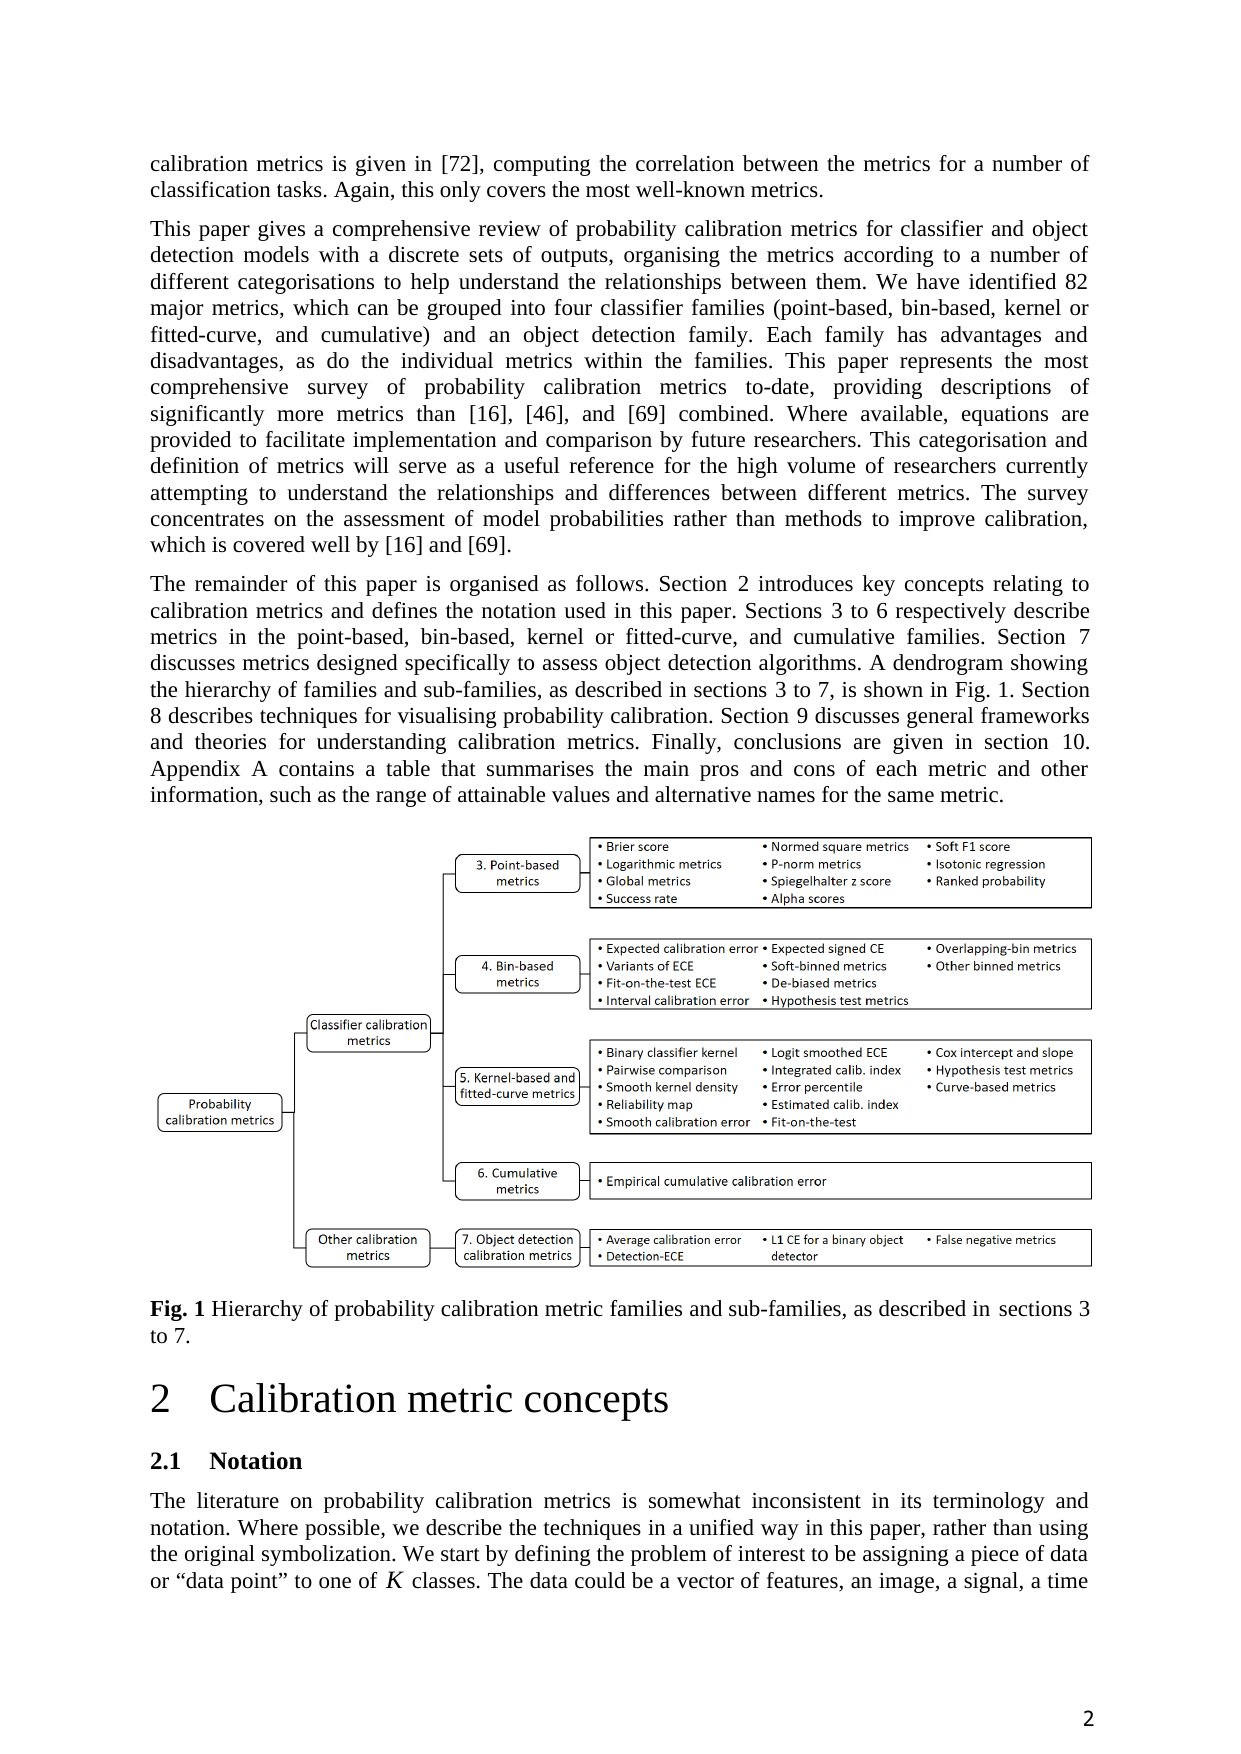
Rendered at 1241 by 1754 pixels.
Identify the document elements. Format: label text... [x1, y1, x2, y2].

text The remainder of this paper is organised as follows. Section 2 introduces key concepts relating to calibration metrics and defines the notation used in this paper. Sections 3 to 6 respectively describe metrics in the point-based, bin-based, kernel or fitted-curve, and cumulative families. Section 7 discusses metrics designed specifically to assess object detection algorithms. A dendrogram showing the hierarchy of families and sub-families, as described in sections 3 to 7, is shown in Fig. 1. Section 8 describes techniques for visualising probability calibration. Section 9 discusses general frameworks and theories for understanding calibration metrics. Finally, conclusions are given in section 10. Appendix A contains a table that summarises the main pros and cons of each metric and other information, such as the range of attainable values and alternative names for the same metric. [150, 570, 1090, 807]
text Fig. 1 Hierarchy of probability calibration metric families and sub-families, as described in sections 3 to 7. [150, 1296, 1090, 1348]
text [150, 1487, 1090, 1594]
subtitle Calibration metric concepts [150, 1373, 1090, 1421]
text This paper gives a comprehensive review of probability calibration metrics for classifier and object detection models with a discrete sets of outputs, organising the metrics according to a number of different categorisations to help understand the relationships between them. We have identified 82 major metrics, which can be grouped into four classifier families (point-based, bin-based, kernel or fitted-curve, and cumulative) and an object detection family. Each family has advantages and disadvantages, as do the individual metrics within the families. This paper represents the most comprehensive survey of probability calibration metrics to-date, providing descriptions of significantly more metrics than [16], [46], and [69] combined. Where available, equations are provided to facilitate implementation and comparison by future researchers. This categorisation and definition of metrics will serve as a useful reference for the high volume of researchers currently attempting to understand the relationships and differences between different metrics. The survey concentrates on the assessment of model probabilities rather than methods to improve calibration, which is covered well by [16] and [69]. [150, 215, 1090, 558]
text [150, 150, 1090, 203]
picture [150, 820, 1095, 1283]
subtitle Notation [150, 1446, 1090, 1475]
